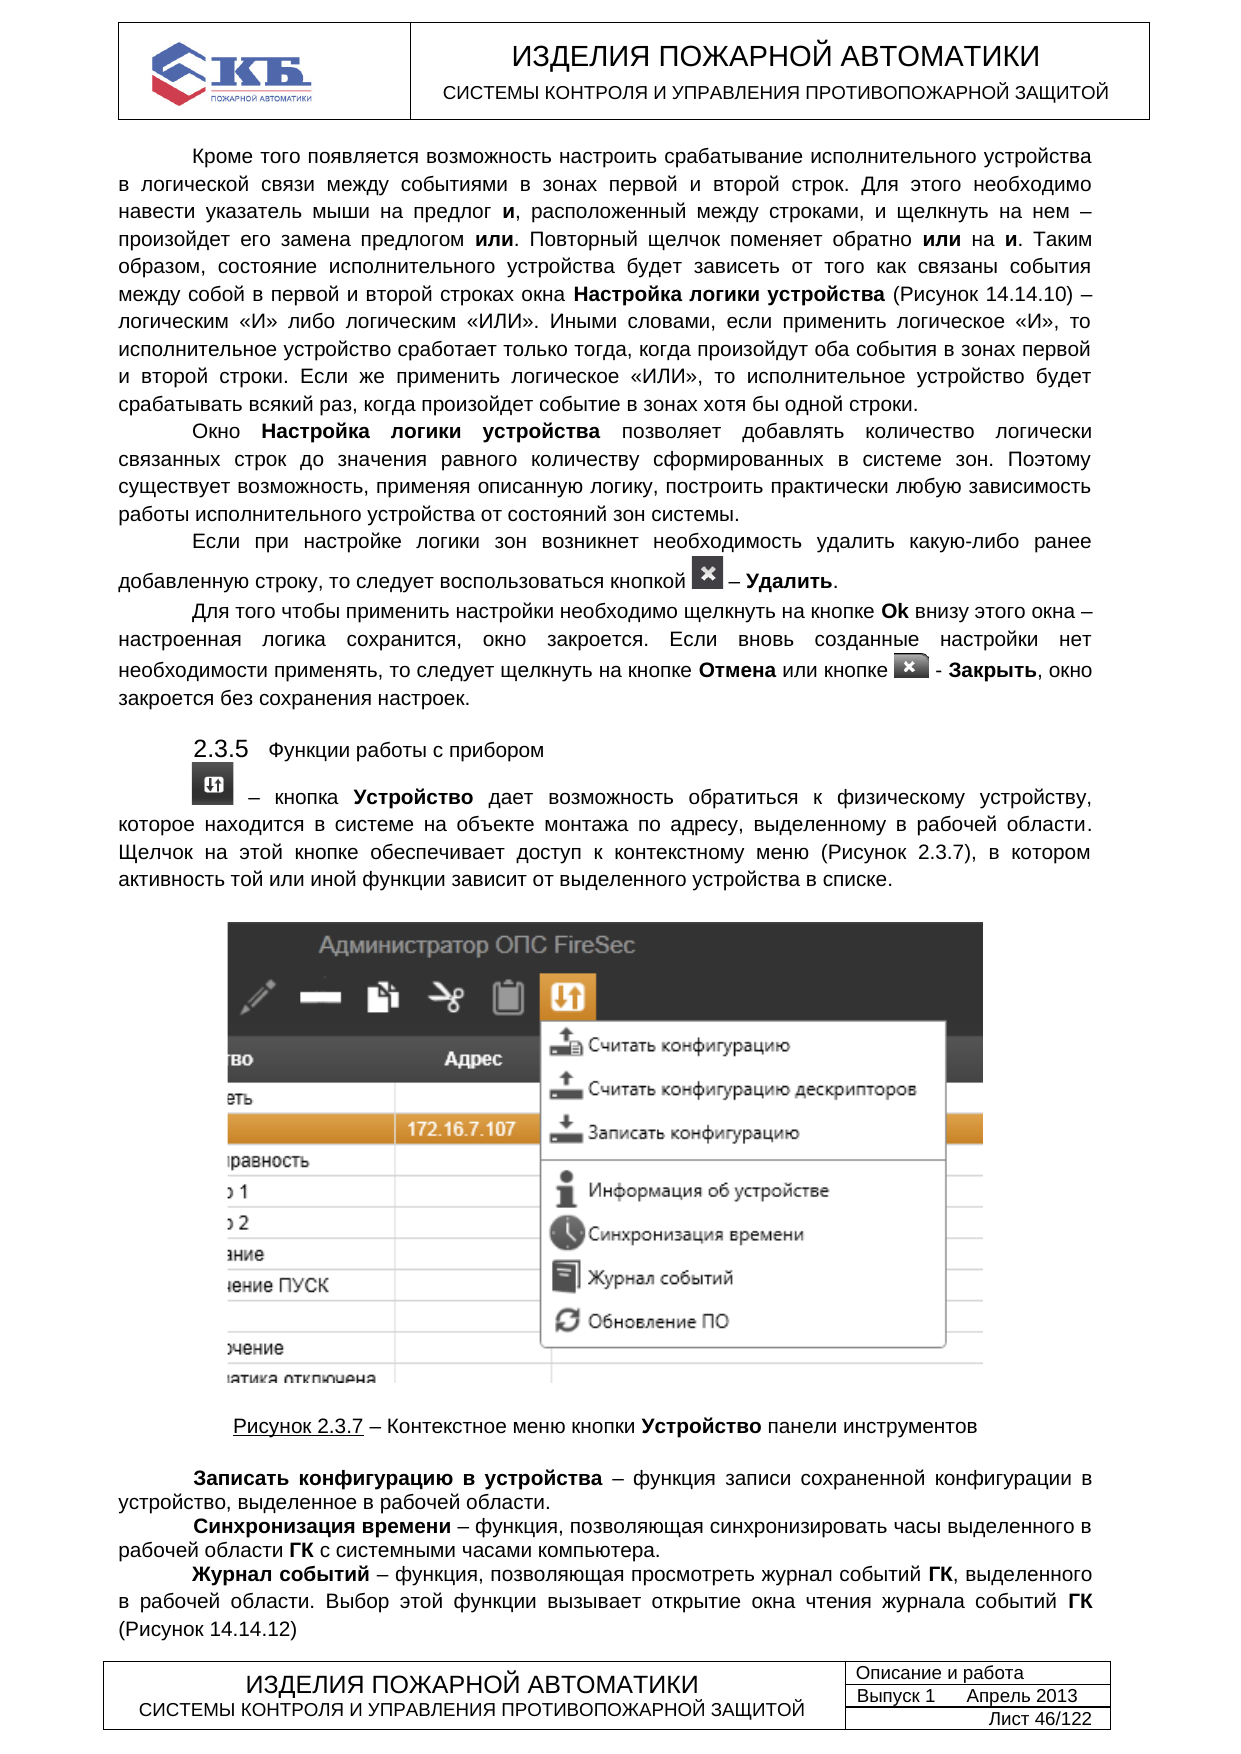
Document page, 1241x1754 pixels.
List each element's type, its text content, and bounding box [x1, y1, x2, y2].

list Рисунок 2.3.7 – Контекстное меню кнопки Устройство панели инструментов [118, 1414, 1092, 1438]
list Окно Настройка логики устройства позволяет добавлять количество логически связанных строк до значения равного количеству сформированных в системе зон. Поэтому существует возможность, применяя описанную логику, построить практически любую зависимость работы исполнительного устройства от состояний зон системы. [118, 419, 1092, 526]
picture [191, 762, 234, 805]
picture [227, 922, 983, 1383]
list Функции работы с прибором [193, 734, 1092, 763]
list Синхронизация времени – функция, позволяющая синхронизировать часы выделенного в рабочей области ГК с системными часами компьютера. [118, 1514, 1092, 1562]
list Если при настройке логики зон возникнет необходимость удалить какую-либо ранее добавленную строку, то следует воспользоваться кнопкой – Удалить. [118, 529, 1092, 595]
list Для того чтобы применить настройки необходимо щелкнуть на кнопке Ok внизу этого окна – настроенная логика сохранится, окно закроется. Если вновь созданные настройки нет необходимости применять, то следует щелкнуть на кнопке Отмена или кнопке - Закрыть, окно закроется без сохранения настроек. [118, 599, 1092, 710]
list Кроме того появляется возможность настроить срабатывание исполнительного устройства в логической связи между событиями в зонах первой и второй строк. Для этого необходимо навести указатель мыши на предлог и, расположенный между строками, и щелкнуть на нем – произойдет его замена предлогом или. Повторный щелчок поменяет обратно или на и. Таким образом, состояние исполнительного устройства будет зависеть от того как связаны события между собой в первой и второй строках окна Настройка логики устройства (Рисунок 14.14.10) – логическим «И» либо логическим «ИЛИ». Иными словами, если применить логическое «И», то исполнительное устройство сработает только тогда, когда произойдут оба события в зонах первой и второй строки. Если же применить логическое «ИЛИ», то исполнительное устройство будет срабатывать всякий раз, когда произойдет событие в зонах хотя бы одной строки. [118, 144, 1092, 416]
picture [691, 556, 724, 589]
picture [148, 34, 325, 115]
list Записать конфигурацию в устройства – функция записи сохраненной конфигурации в устройство, выделенное в рабочей области. [118, 1466, 1092, 1514]
list Журнал событий – функция, позволяющая просмотреть журнал событий ГК, выделенного в рабочей области. Выбор этой функции вызывает открытие окна чтения журнала событий ГК (Рисунок 14.14.12) [118, 1562, 1092, 1641]
list – кнопка Устройство дает возможность обратиться к физическому устройству, которое находится в системе на объекте монтажа по адресу, выделенному в рабочей области. Щелчок на этой кнопке обеспечивает доступ к контекстному меню (Рисунок 2.3.7), в котором активность той или иной функции зависит от выделенного устройства в списке. [118, 763, 1092, 891]
picture [894, 653, 929, 678]
